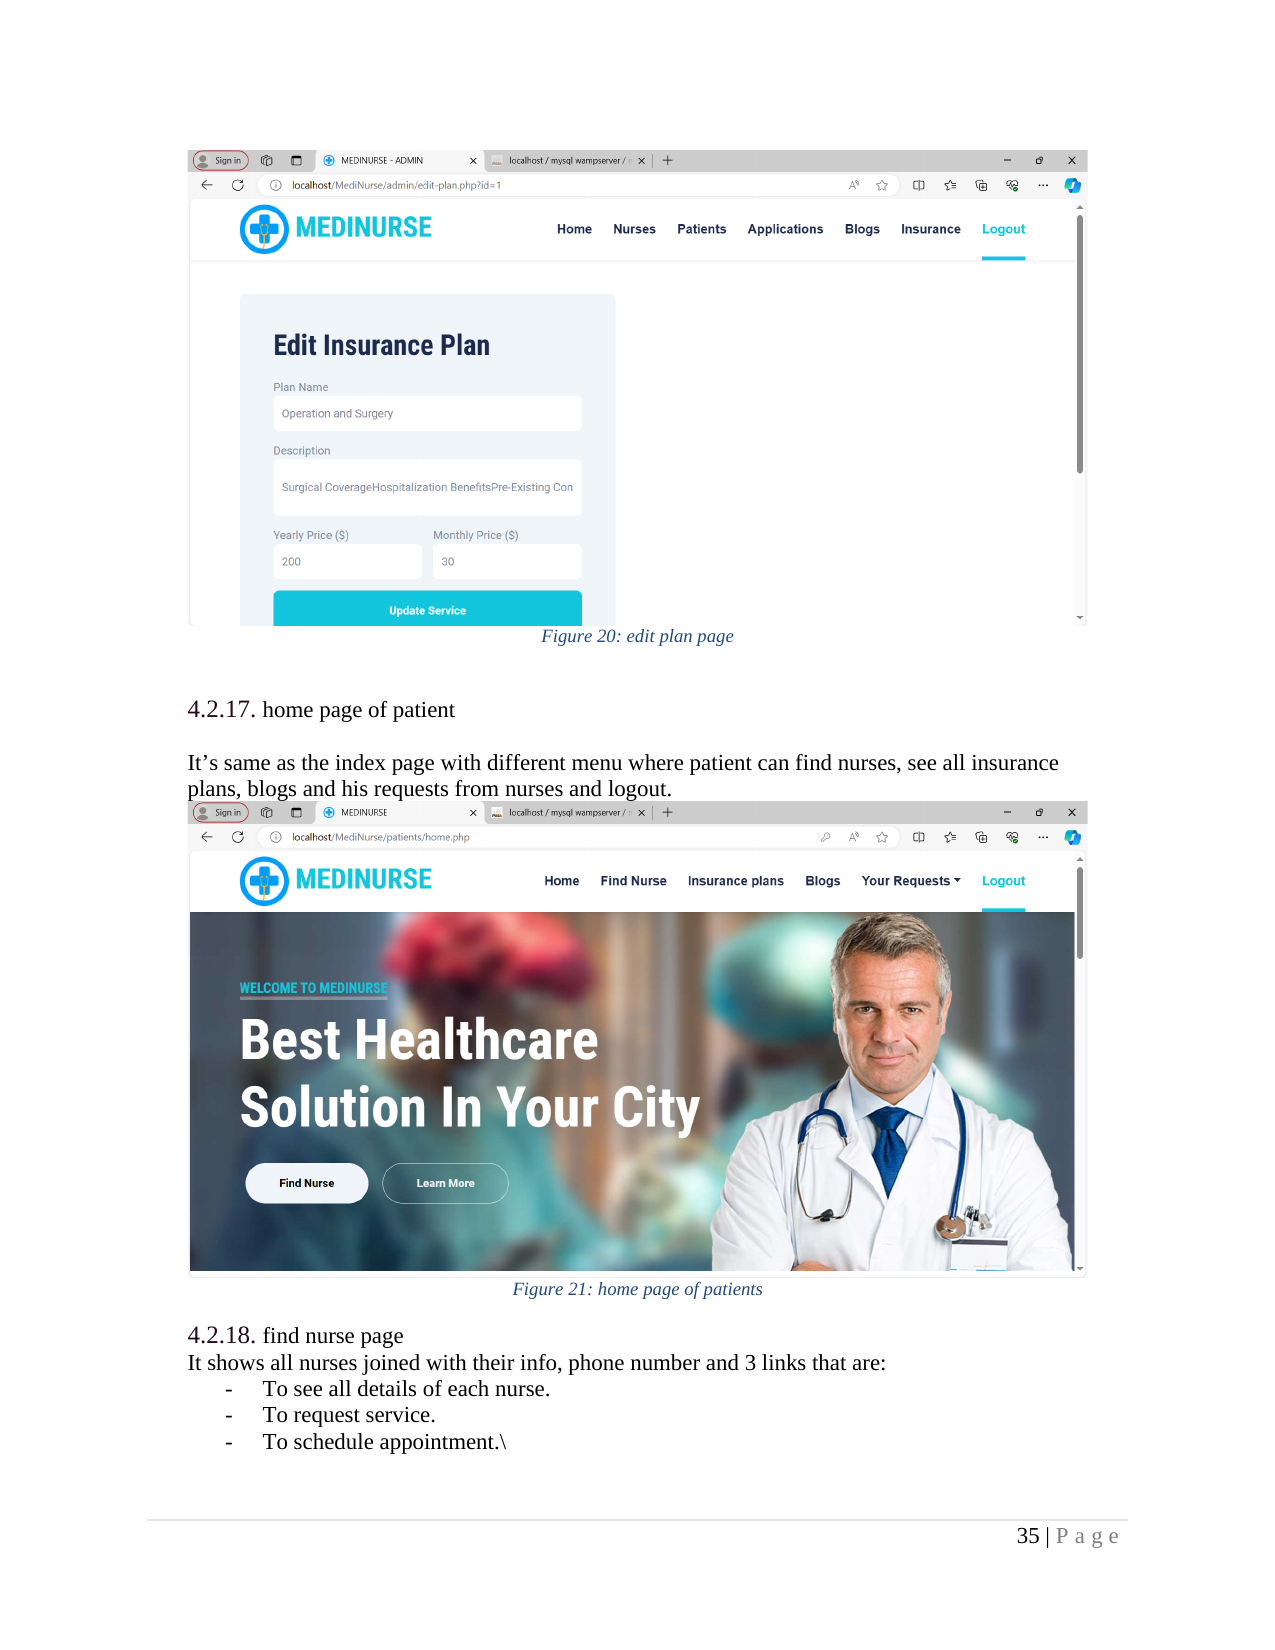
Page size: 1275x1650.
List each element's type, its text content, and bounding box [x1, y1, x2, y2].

list To see all details of each nurse. [225, 1375, 1087, 1401]
picture [187, 150, 1088, 626]
list To schedule appointment.\ [225, 1428, 1087, 1454]
text It’s same as the index page with different menu where patient can find nurses, see all insurance plans, blogs and his requests from nurses and logout. [187, 749, 1087, 801]
text 4.2.18. find nurse page [187, 1320, 1087, 1349]
list To request service. [225, 1401, 1087, 1428]
text 4.2.17. home page of patient [187, 694, 1087, 722]
picture [187, 801, 1088, 1278]
text It shows all nurses joined with their info, phone number and 3 links that are: [187, 1349, 1087, 1375]
